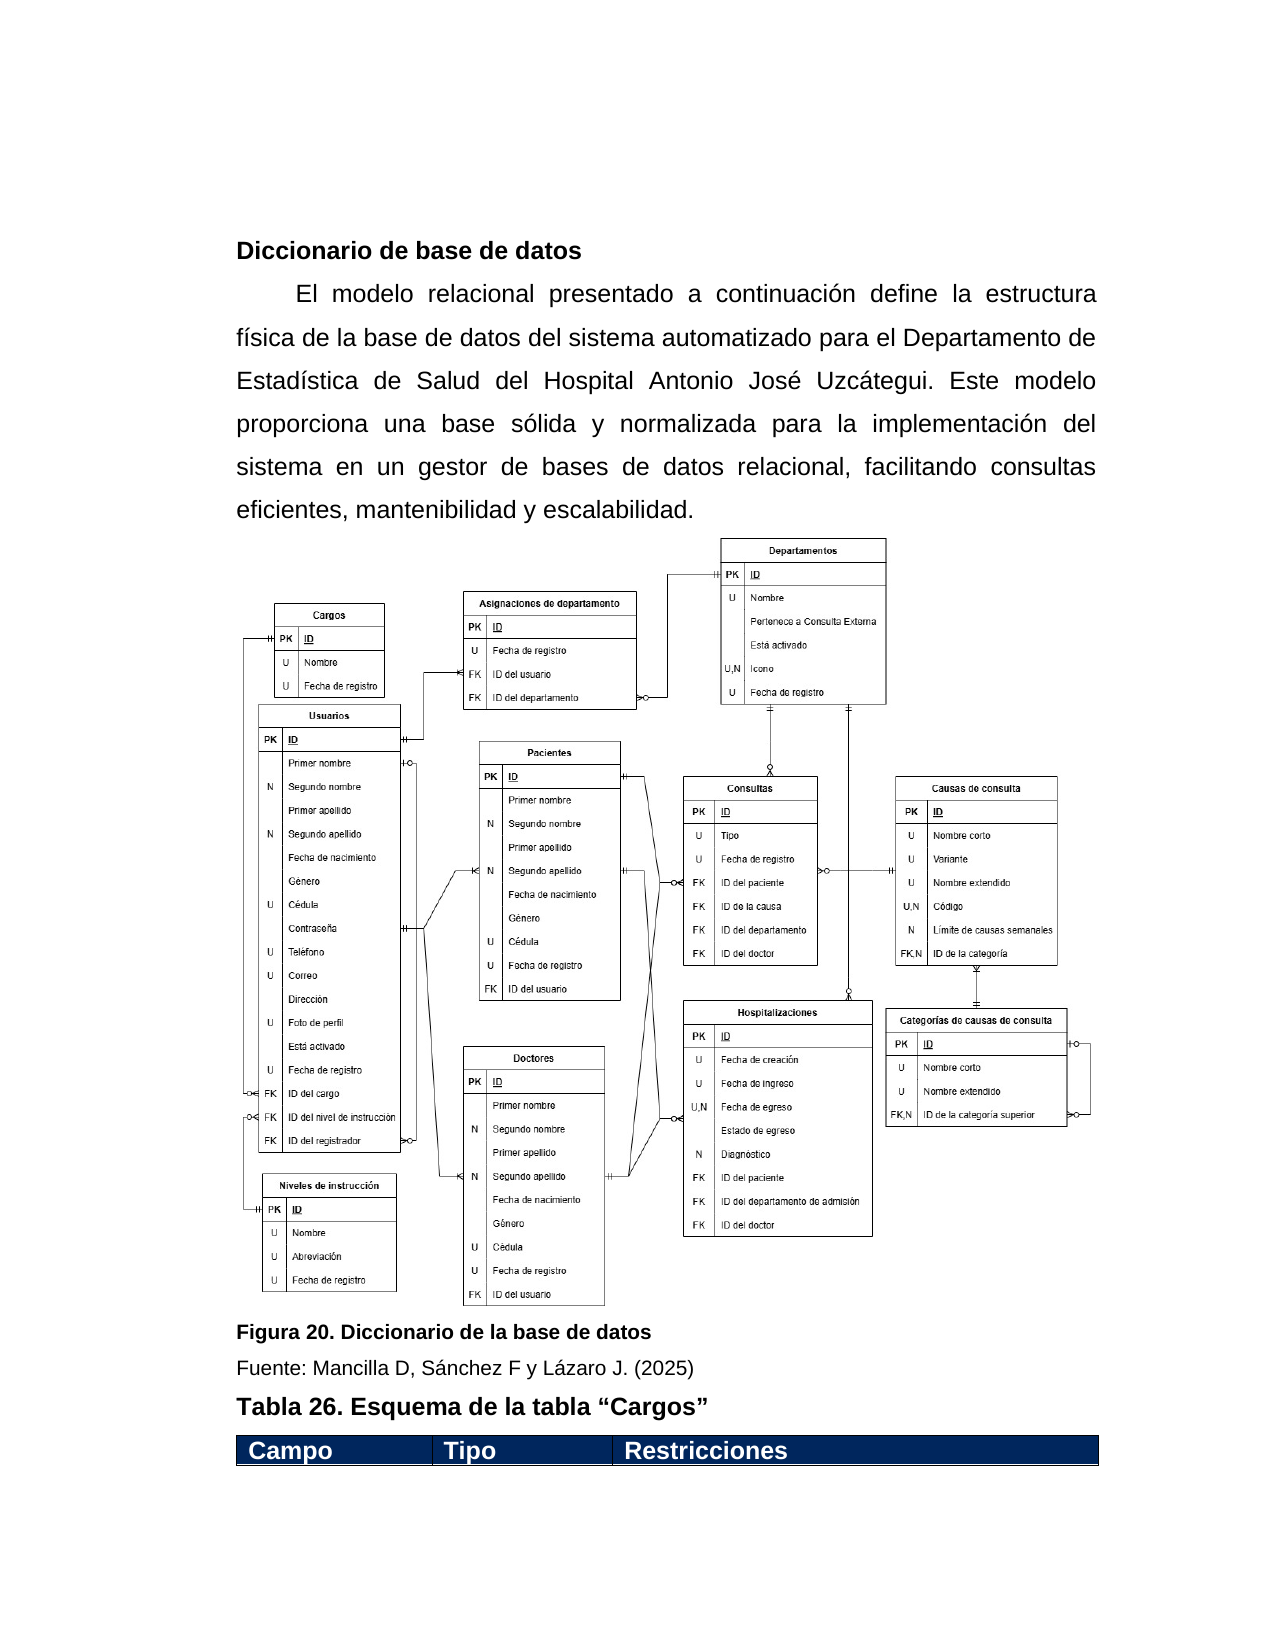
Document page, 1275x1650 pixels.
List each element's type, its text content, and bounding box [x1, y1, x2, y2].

table_header Tipo [433, 1436, 612, 1464]
picture [236, 538, 1098, 1306]
table_header Restricciones [613, 1436, 1098, 1464]
text El modelo relacional presentado a continuación define la estructura física de la base de datos del sistema automatizado para el Departamento de Estadística de Salud del Hospital Antonio José Uzcátegui. Este modelo proporciona una base sólida y normalizada para la implementación del sistema en un gestor de bases de datos relacional, facilitando consultas eficientes, mantenibilidad y escalabilidad. [236, 279, 1098, 524]
subtitle Diccionario de base de datos [236, 236, 1098, 265]
text Fuente: Mancilla D, Sánchez F y Lázaro J. (2025) [236, 1356, 1098, 1379]
table_header Campo [237, 1436, 432, 1464]
